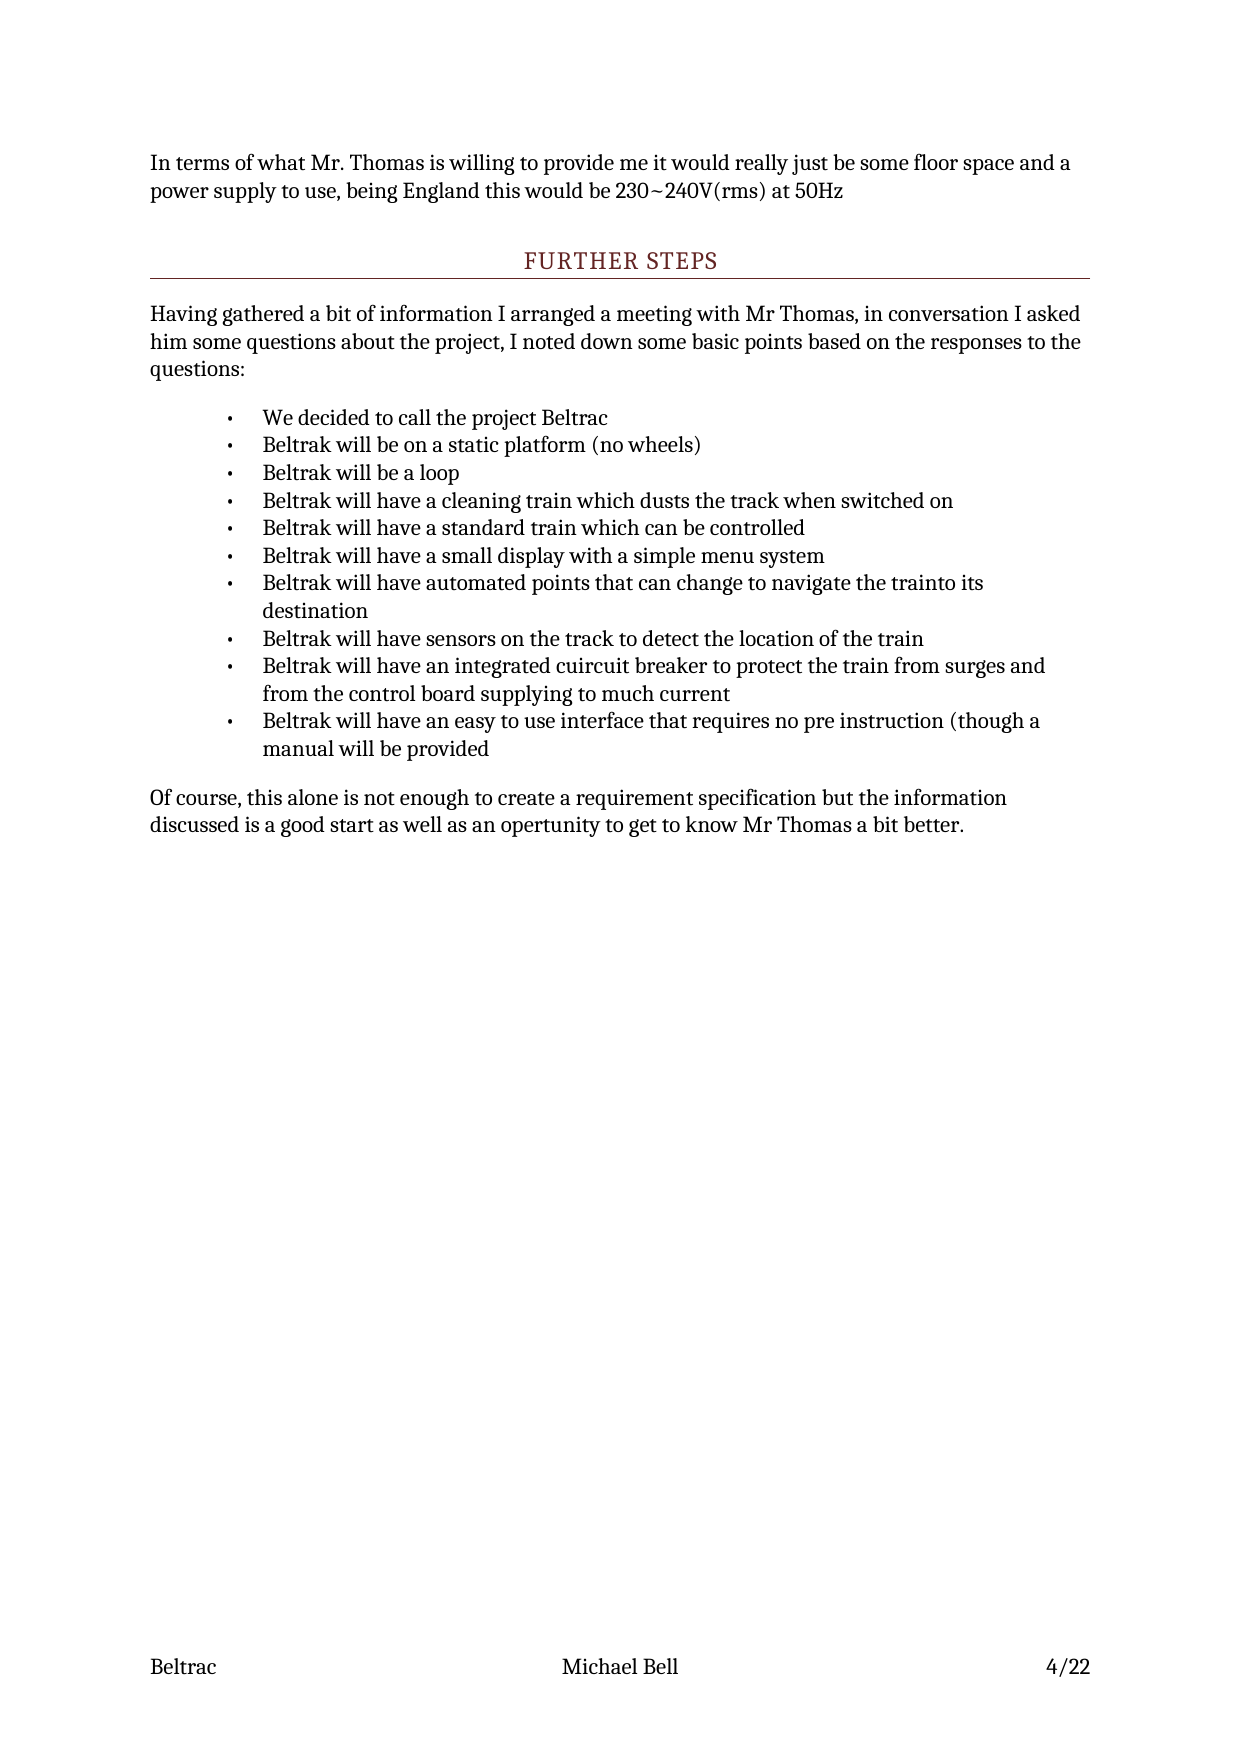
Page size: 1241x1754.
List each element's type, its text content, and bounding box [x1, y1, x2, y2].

list We decided to call the project Beltrac [225, 404, 1090, 431]
subtitle further steps [150, 247, 1090, 278]
list Beltrak will have an integrated cuircuit breaker to protect the train from surges and from the control board supplying to much current [225, 653, 1090, 707]
list Beltrak will have sensors on the track to detect the location of the train [225, 625, 1090, 652]
text Having gathered a bit of information I arranged a meeting with Mr Thomas, in conversation I asked him some questions about the project, I noted down some basic points based on the responses to the questions: [150, 301, 1090, 382]
text Of course, this alone is not enough to create a requirement specification but the information discussed is a good start as well as an opertunity to get to know Mr Thomas a bit better. [150, 784, 1090, 838]
text In terms of what Mr. Thomas is willing to provide me it would really just be some floor space and a power supply to use, being England this would be 230~240V(rms) at 50Hz [150, 150, 1090, 204]
list Beltrak will have automated points that can change to navigate the trainto its destination [225, 570, 1090, 624]
list Beltrak will have a cleaning train which dusts the track when switched on [225, 487, 1090, 514]
list Beltrak will be on a static platform (no wheels) [225, 432, 1090, 458]
list Beltrak will have a small display with a simple menu system [225, 543, 1090, 569]
list Beltrak will be a loop [225, 460, 1090, 486]
list Beltrak will have an easy to use interface that requires no pre instruction (though a manual will be provided [225, 708, 1090, 762]
list Beltrak will have a standard train which can be controlled [225, 515, 1090, 541]
